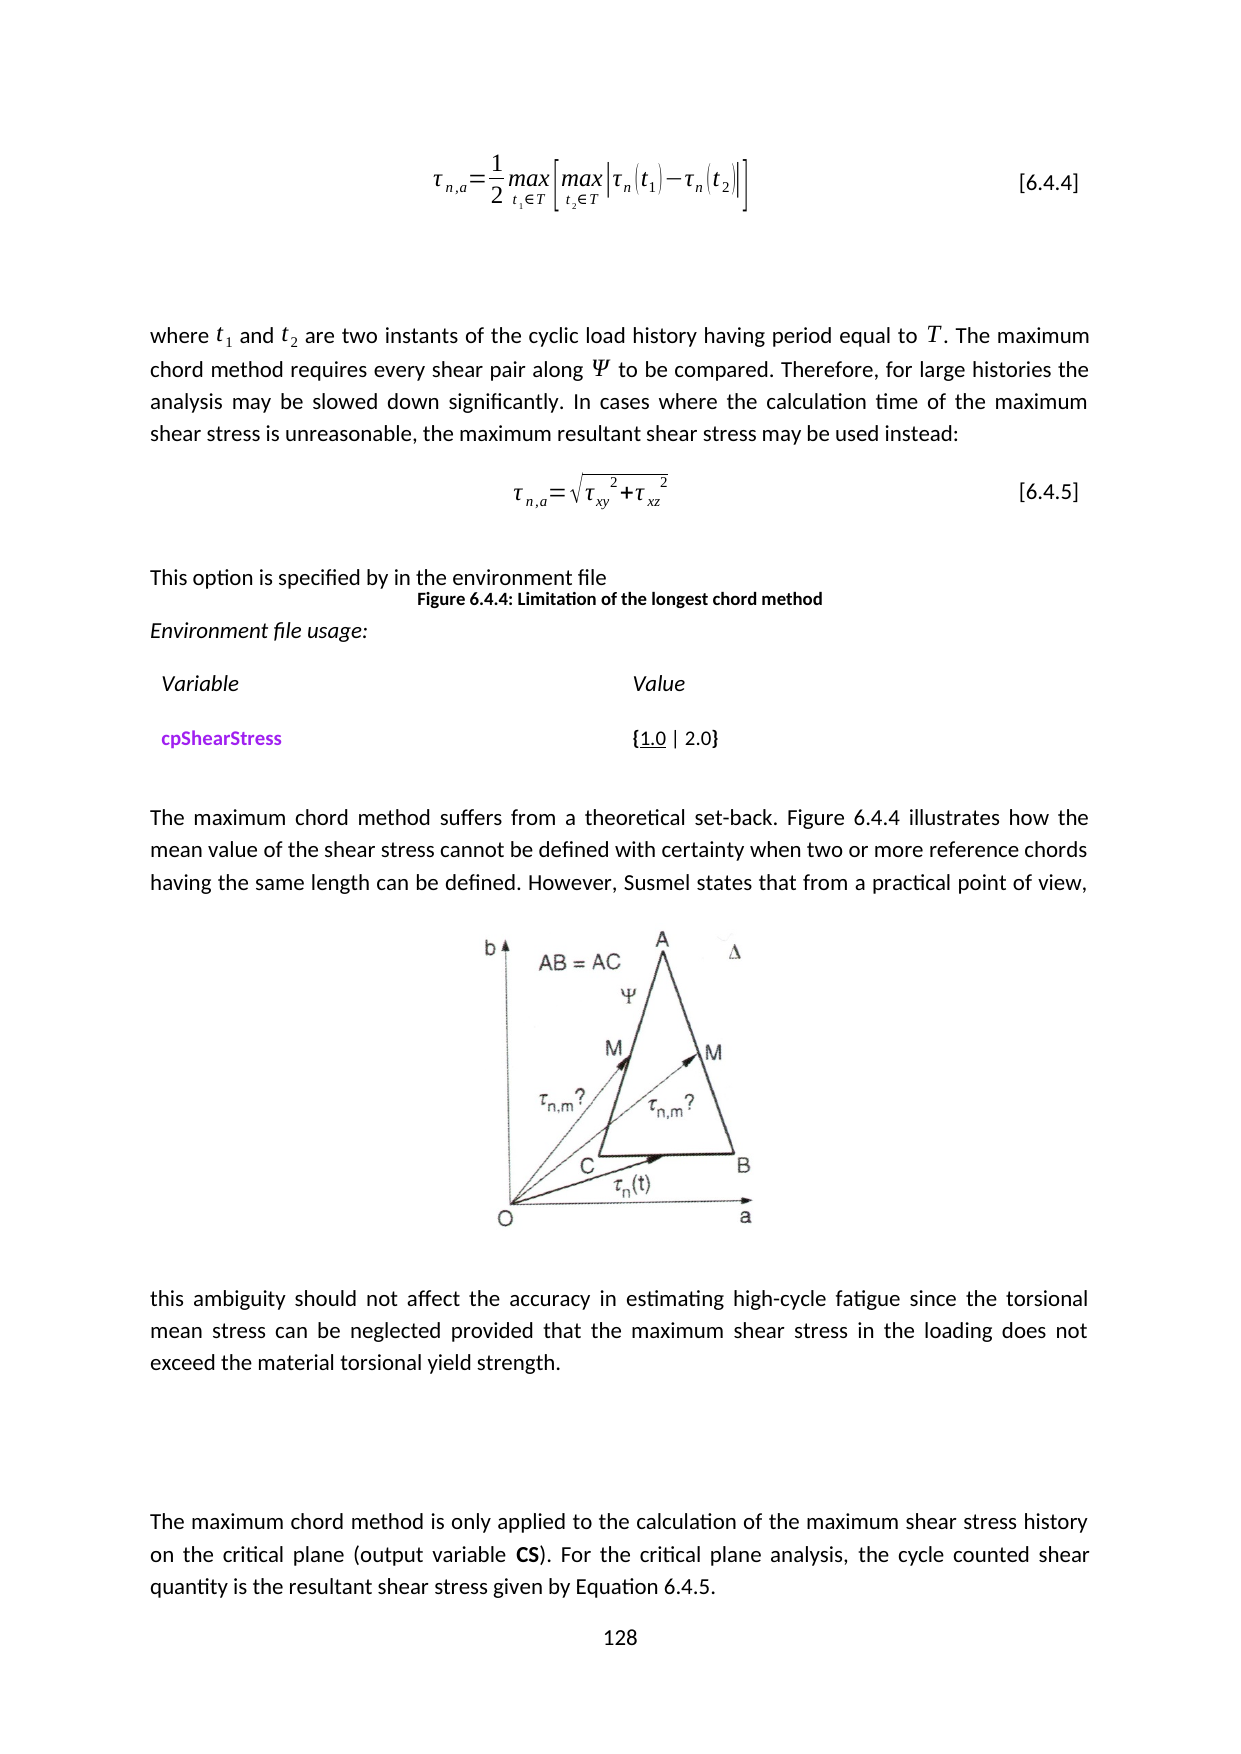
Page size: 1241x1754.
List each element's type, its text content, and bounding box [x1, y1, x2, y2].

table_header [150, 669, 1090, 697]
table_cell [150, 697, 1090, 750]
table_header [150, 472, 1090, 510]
picture [479, 923, 762, 1231]
text This option is specified by in the environment file [150, 563, 1090, 591]
text The maximum chord method is only applied to the calculation of the maximum shear stress history on the critical plane (output variable CS). For the critical plane analysis, the cycle counted shear quantity is the resultant shear stress given by Equation 6.4.5. [150, 1507, 1090, 1600]
text Environment file usage: [150, 616, 1090, 644]
text The maximum chord method suffers from a theoretical set-back. Figure 6.4.4 illustrates how the mean value of the shear stress cannot be defined with certainty when two or more reference chords having the same length can be defined. However, Susmel states that from a practical point of view, this ambiguity should not affect the accuracy in estimating high-cycle fatigue since the torsional mean stress can be neglected provided that the maximum shear stress in the loading does not exceed the material torsional yield strength. [150, 803, 1090, 1376]
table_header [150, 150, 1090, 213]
text where and are two instants of the cyclic load history having period equal to . The maximum chord method requires every shear pair along to be compared. Therefore, for large histories the analysis may be slowed down significantly. In cases where the calculation time of the maximum shear stress is unreasonable, the maximum resultant shear stress may be used instead: [150, 319, 1090, 447]
